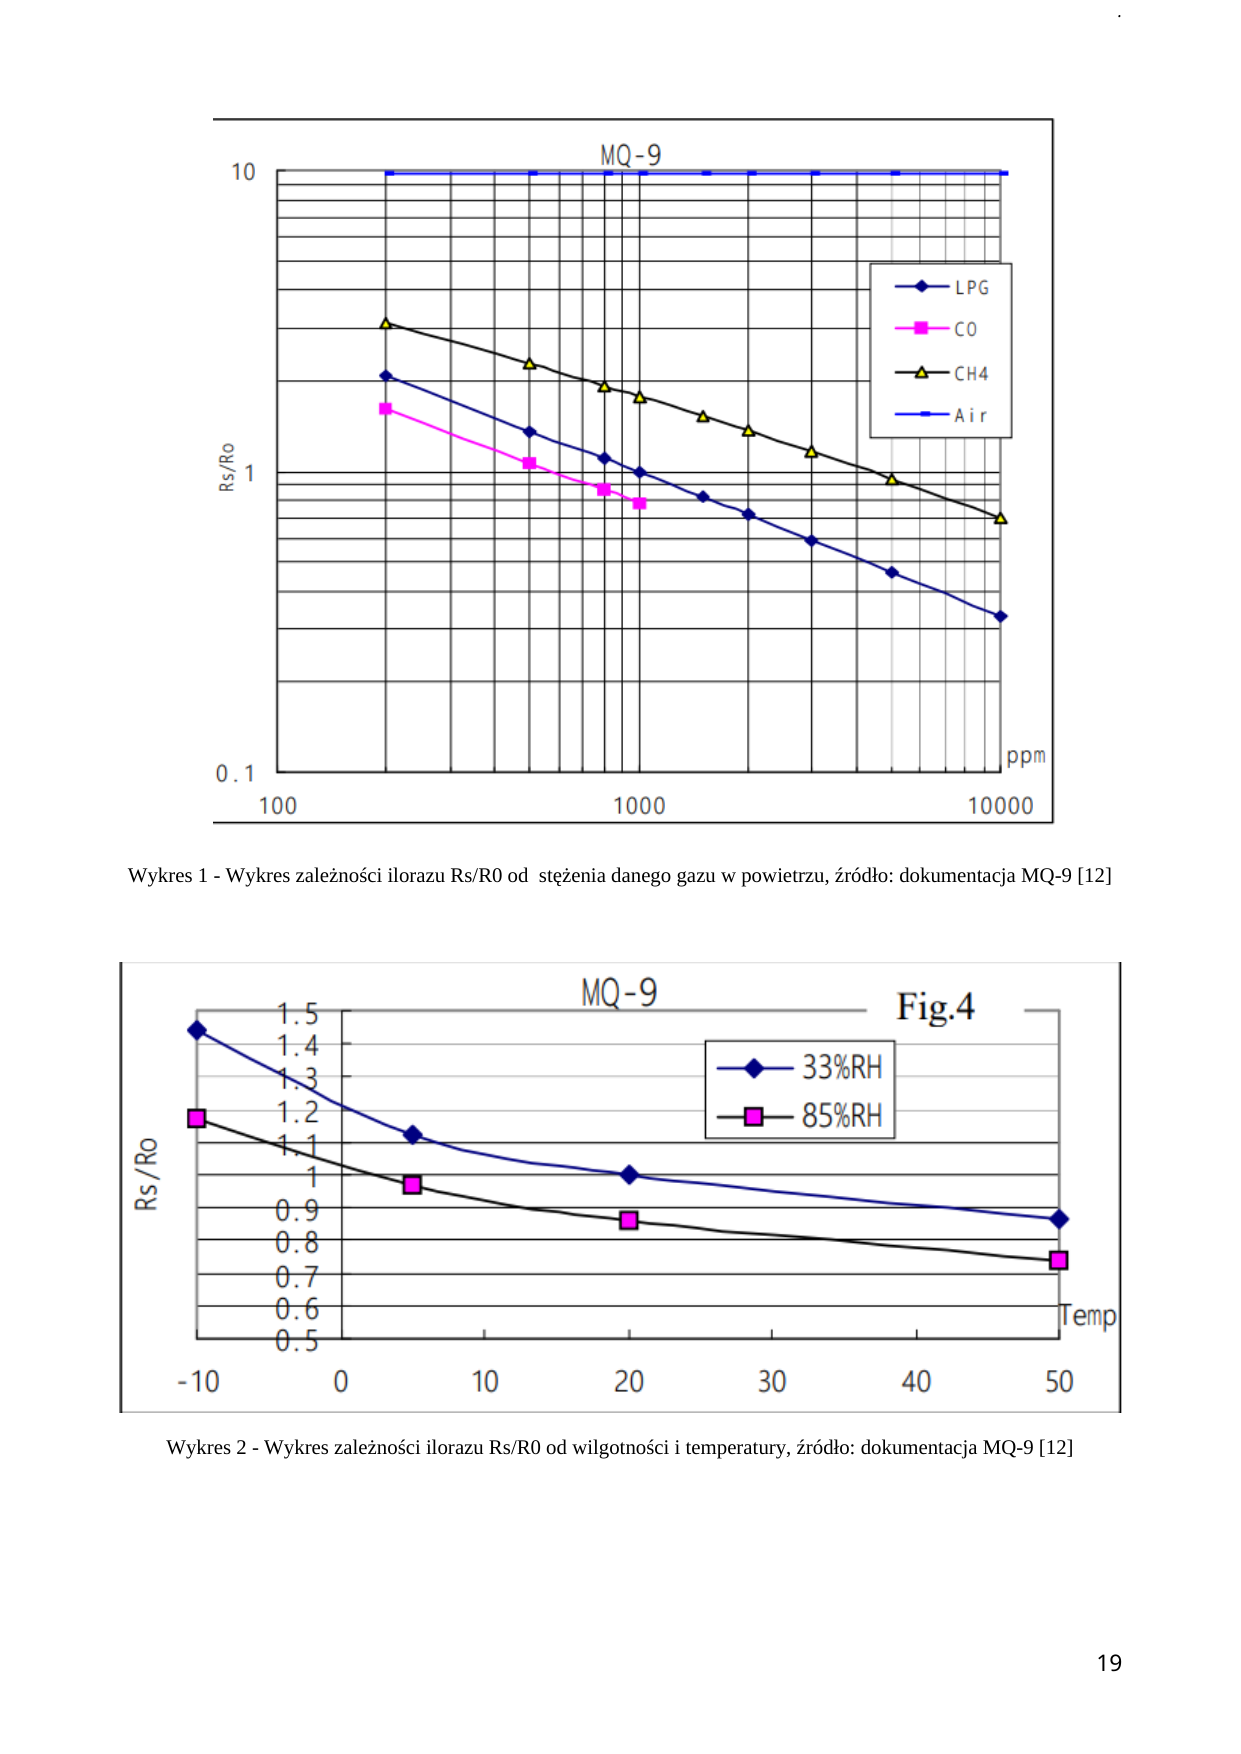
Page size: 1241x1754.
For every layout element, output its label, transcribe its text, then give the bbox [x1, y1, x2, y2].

text Wykres 1 - Wykres zależności ilorazu Rs/R0 od stężenia danego gazu w powietrzu, źródło: dokumentacja MQ-9 [12] [118, 862, 1122, 887]
picture [118, 962, 1123, 1413]
text Wykres 2 - Wykres zależności ilorazu Rs/R0 od wilgotności i temperatury, źródło: dokumentacja MQ-9 [12] [118, 1435, 1122, 1459]
picture [213, 118, 1056, 826]
